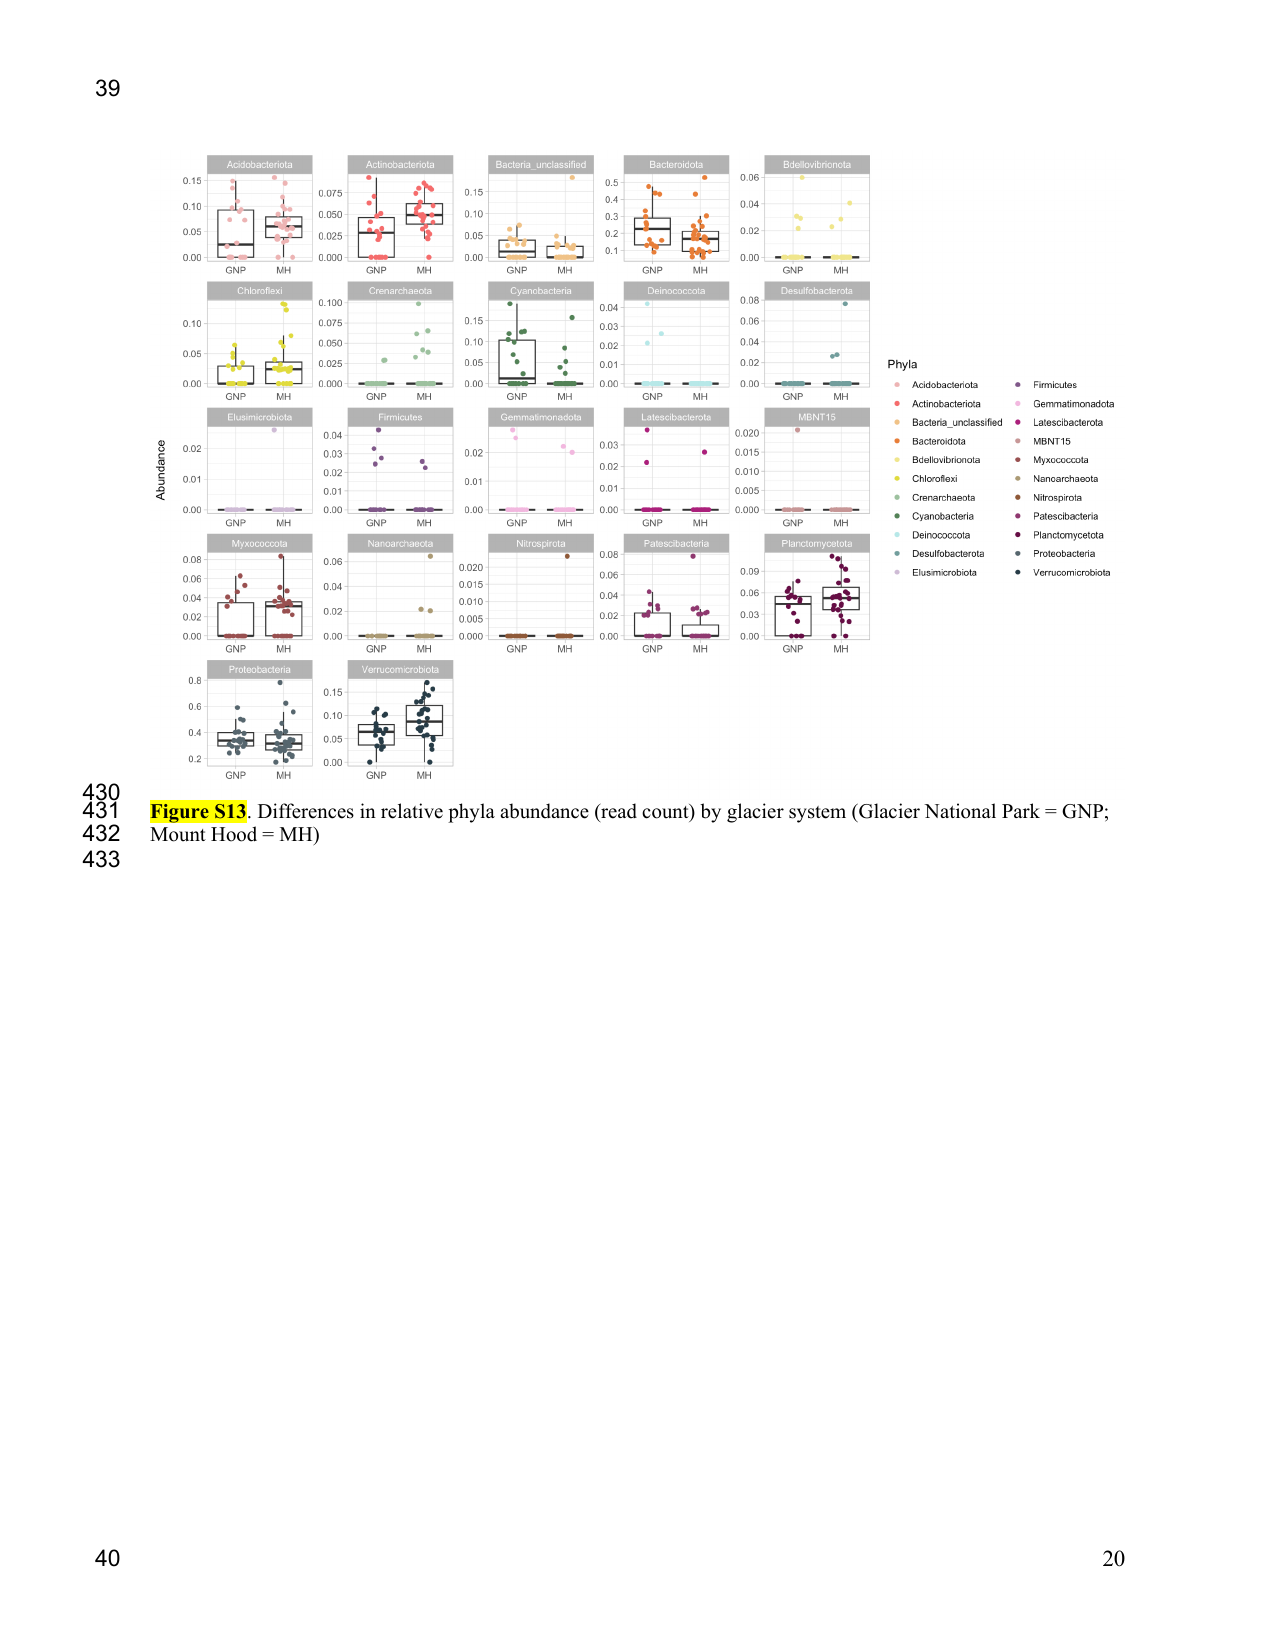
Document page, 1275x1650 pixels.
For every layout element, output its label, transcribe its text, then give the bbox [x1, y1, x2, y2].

text Figure S13. Differences in relative phyla abundance (read count) by glacier system (Glacier National Park = GNP; Mount Hood = MH) [150, 800, 1125, 846]
picture [150, 150, 1125, 800]
